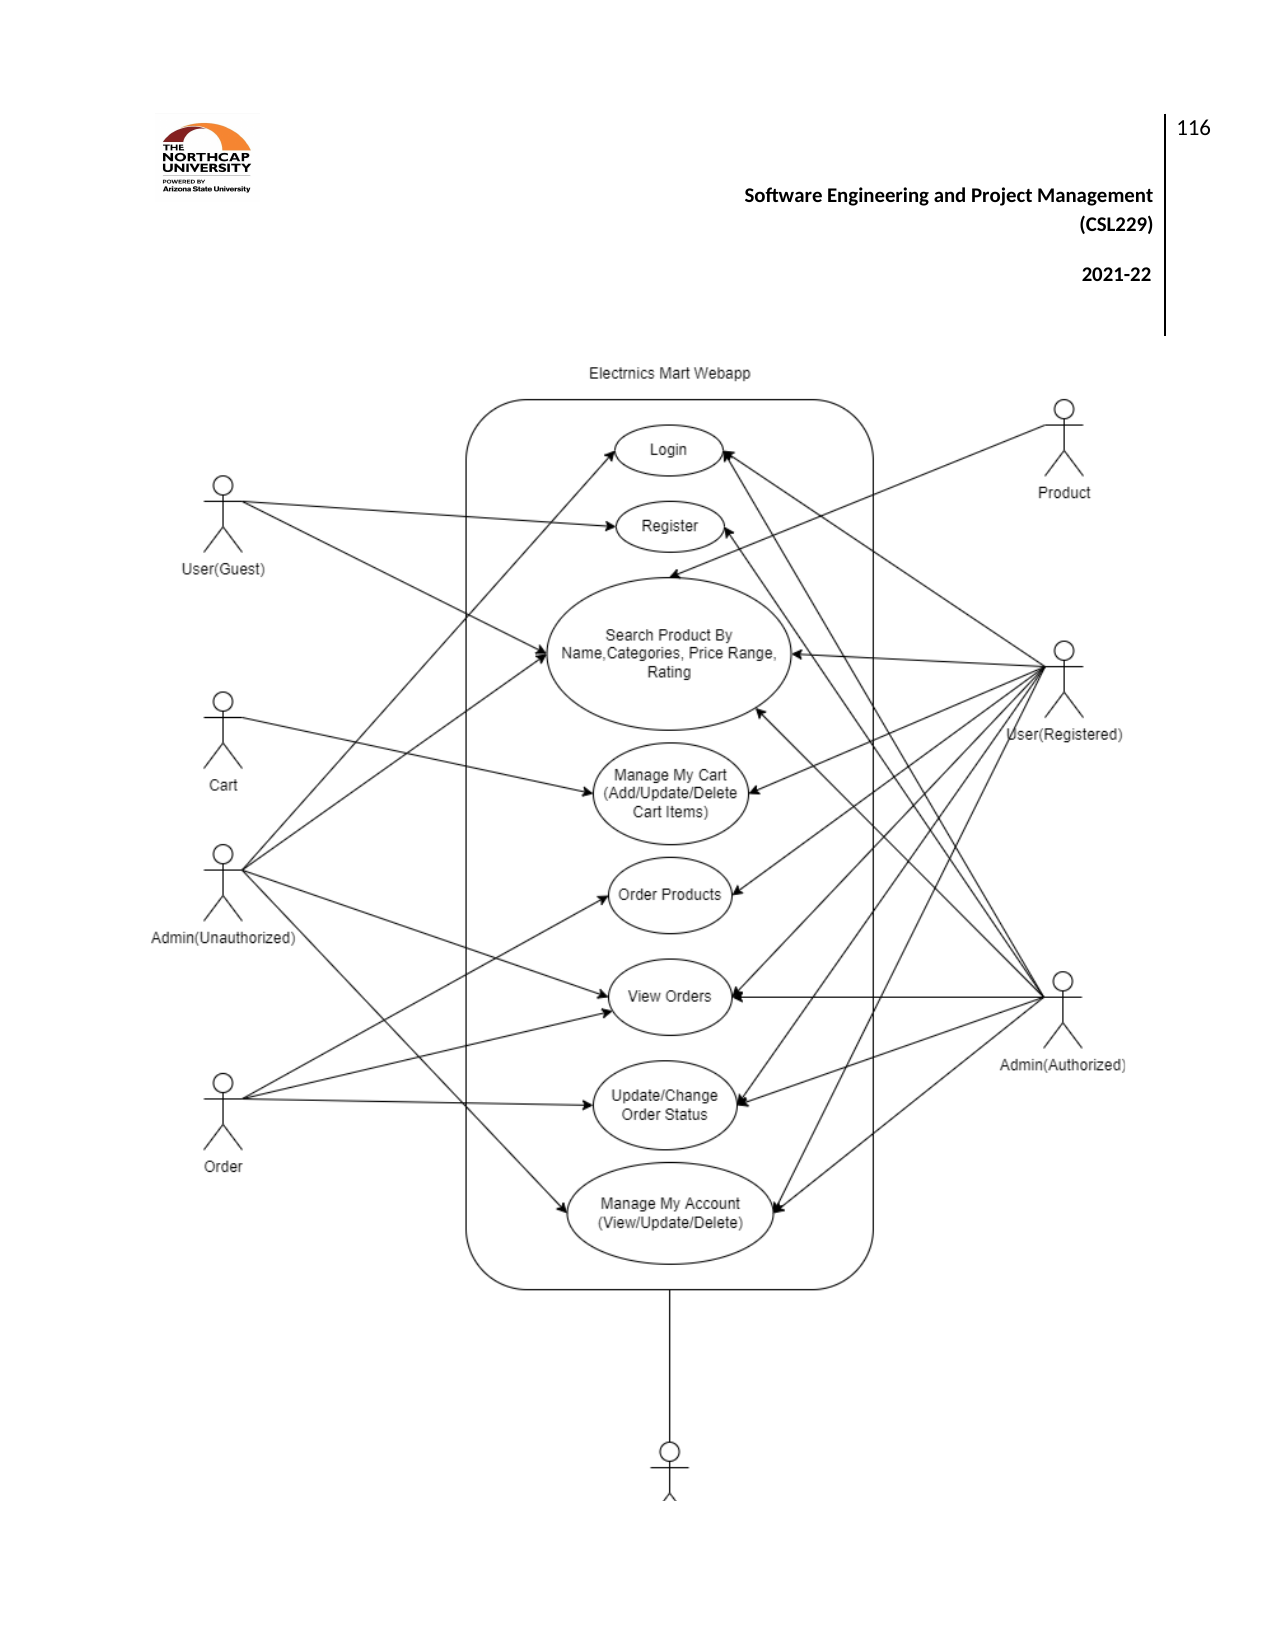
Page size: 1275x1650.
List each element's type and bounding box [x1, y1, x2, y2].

picture [155, 113, 260, 202]
picture [150, 361, 1125, 1501]
